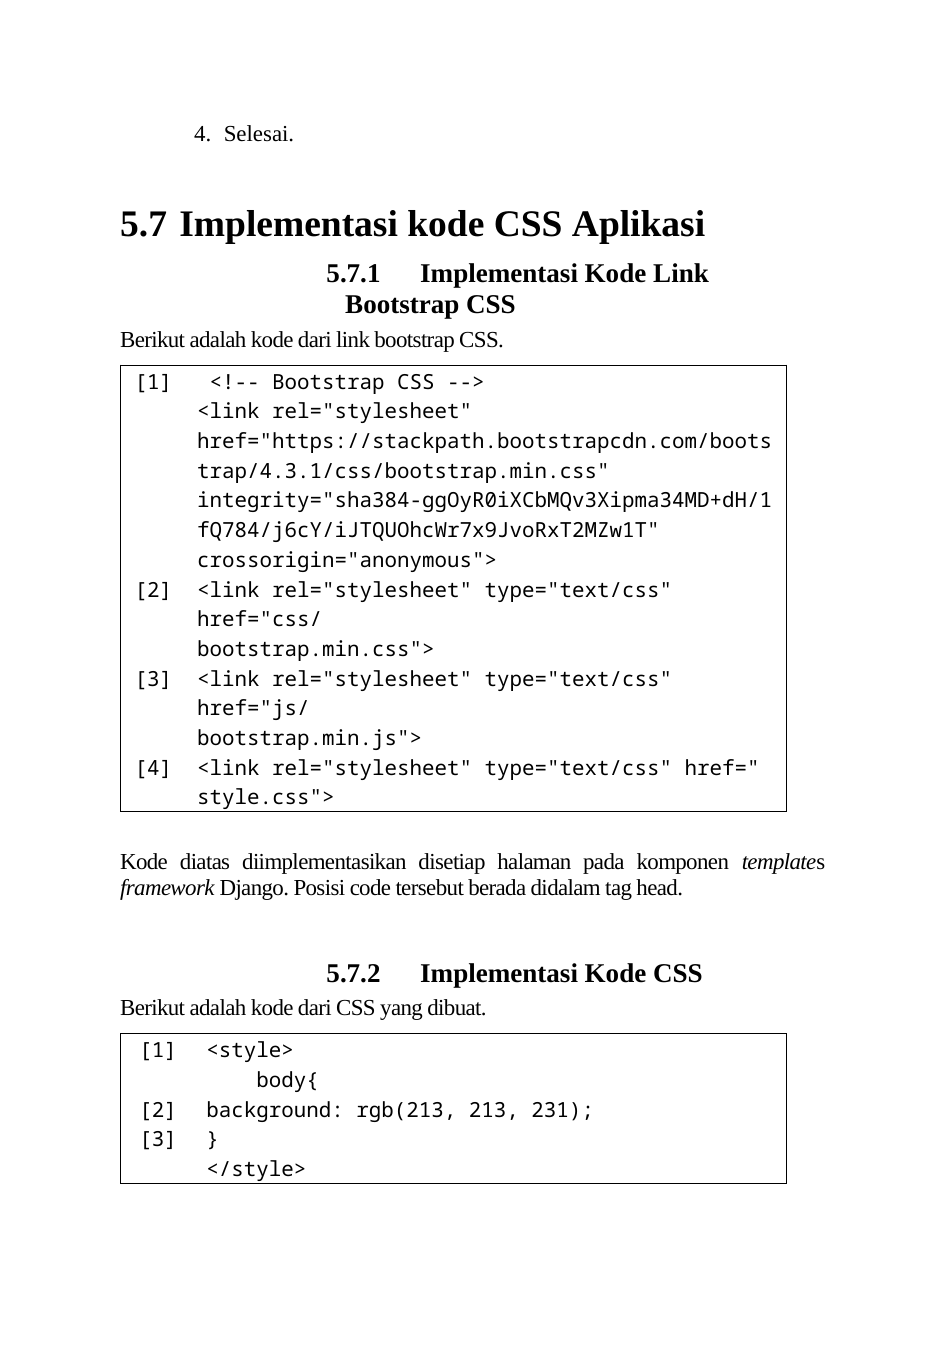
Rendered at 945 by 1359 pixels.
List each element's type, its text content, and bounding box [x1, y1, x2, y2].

subtitle Implementasi Kode CSS [326, 957, 825, 988]
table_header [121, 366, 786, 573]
text Berikut adalah kode dari link bootstrap CSS. [120, 326, 825, 352]
text Berikut adalah kode dari CSS yang dibuat. [120, 994, 825, 1021]
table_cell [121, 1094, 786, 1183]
text Kode diatas diimplementasikan disetiap halaman pada komponen templates framework Django. Posisi code tersebut berada didalam tag head. [120, 848, 825, 901]
subtitle Implementasi Kode Link Bootstrap CSS [326, 257, 825, 319]
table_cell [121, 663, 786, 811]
list Selesai. [194, 120, 825, 146]
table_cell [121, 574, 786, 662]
subtitle Implementasi kode CSS Aplikasi [120, 202, 825, 245]
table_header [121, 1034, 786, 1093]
